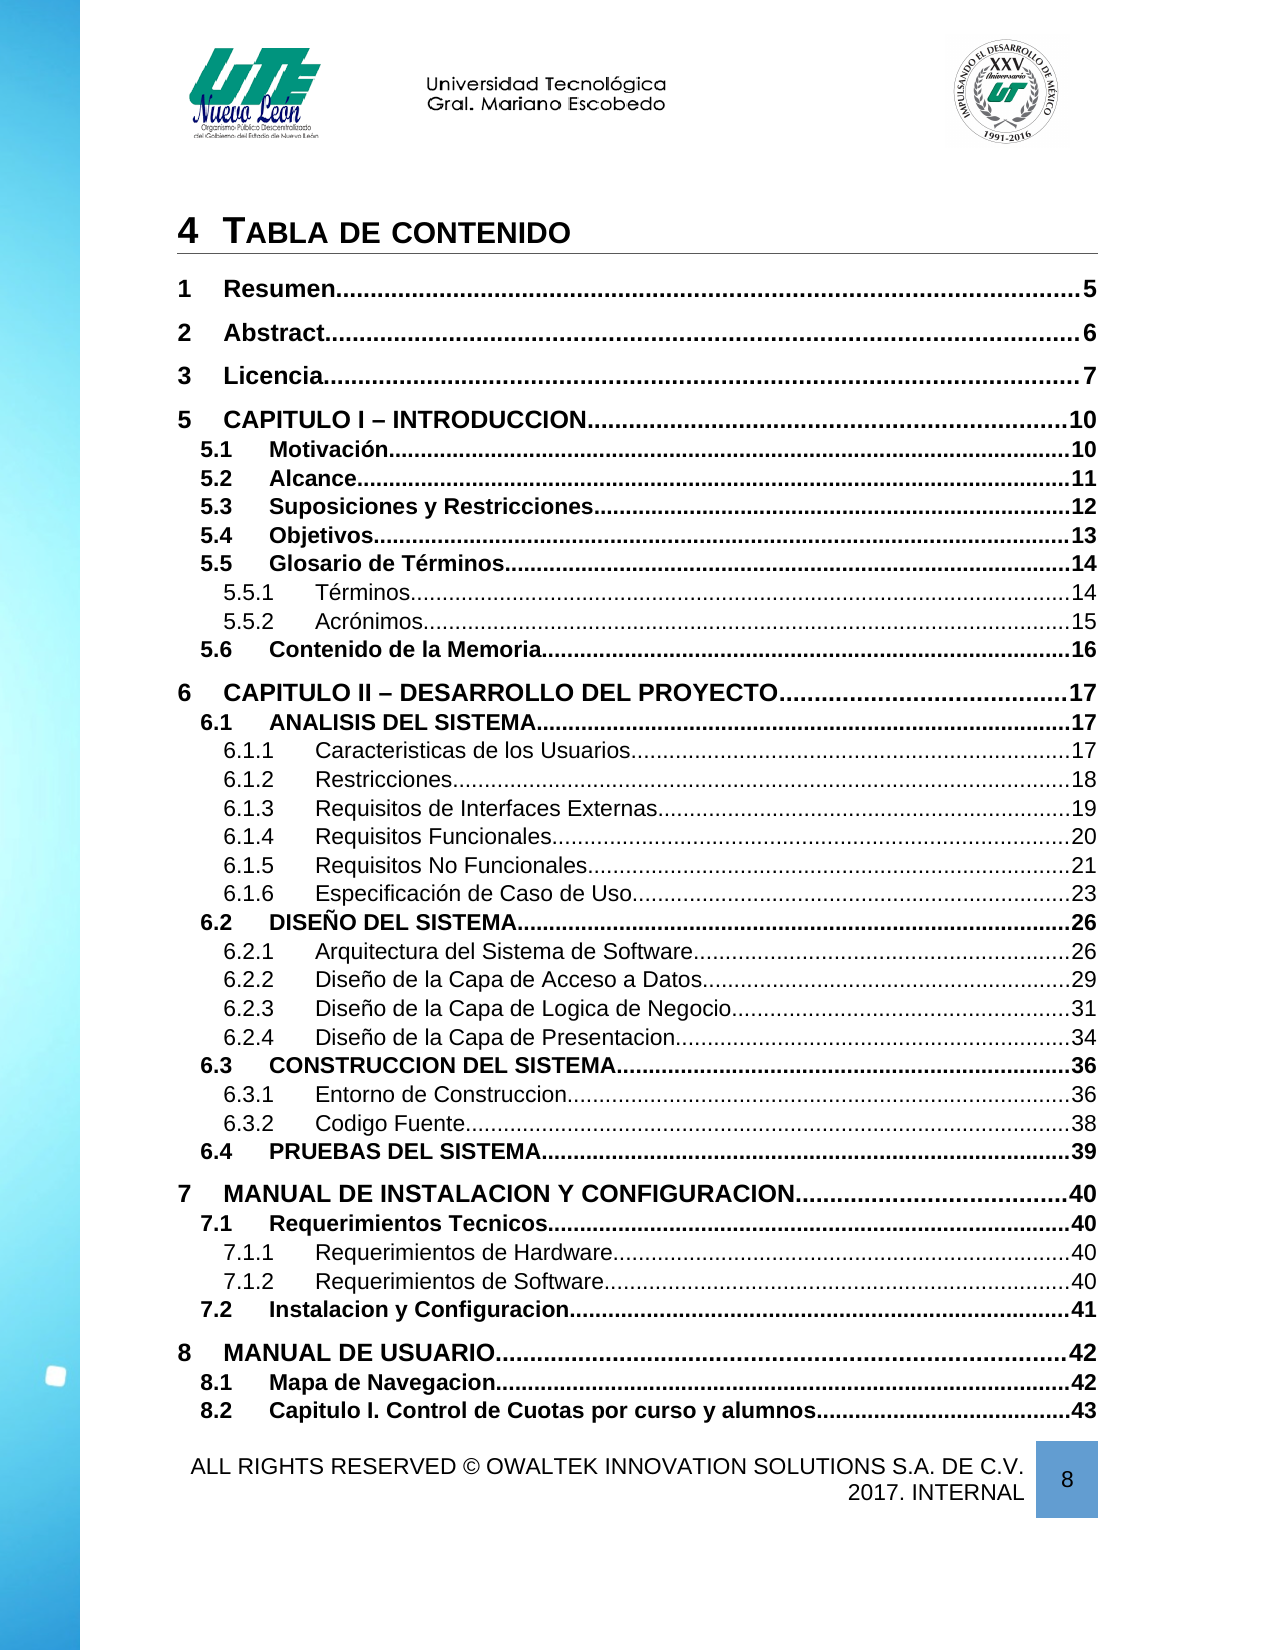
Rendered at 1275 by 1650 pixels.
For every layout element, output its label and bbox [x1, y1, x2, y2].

picture [177, 48, 775, 138]
picture [945, 34, 1071, 148]
picture [0, 0, 80, 1650]
